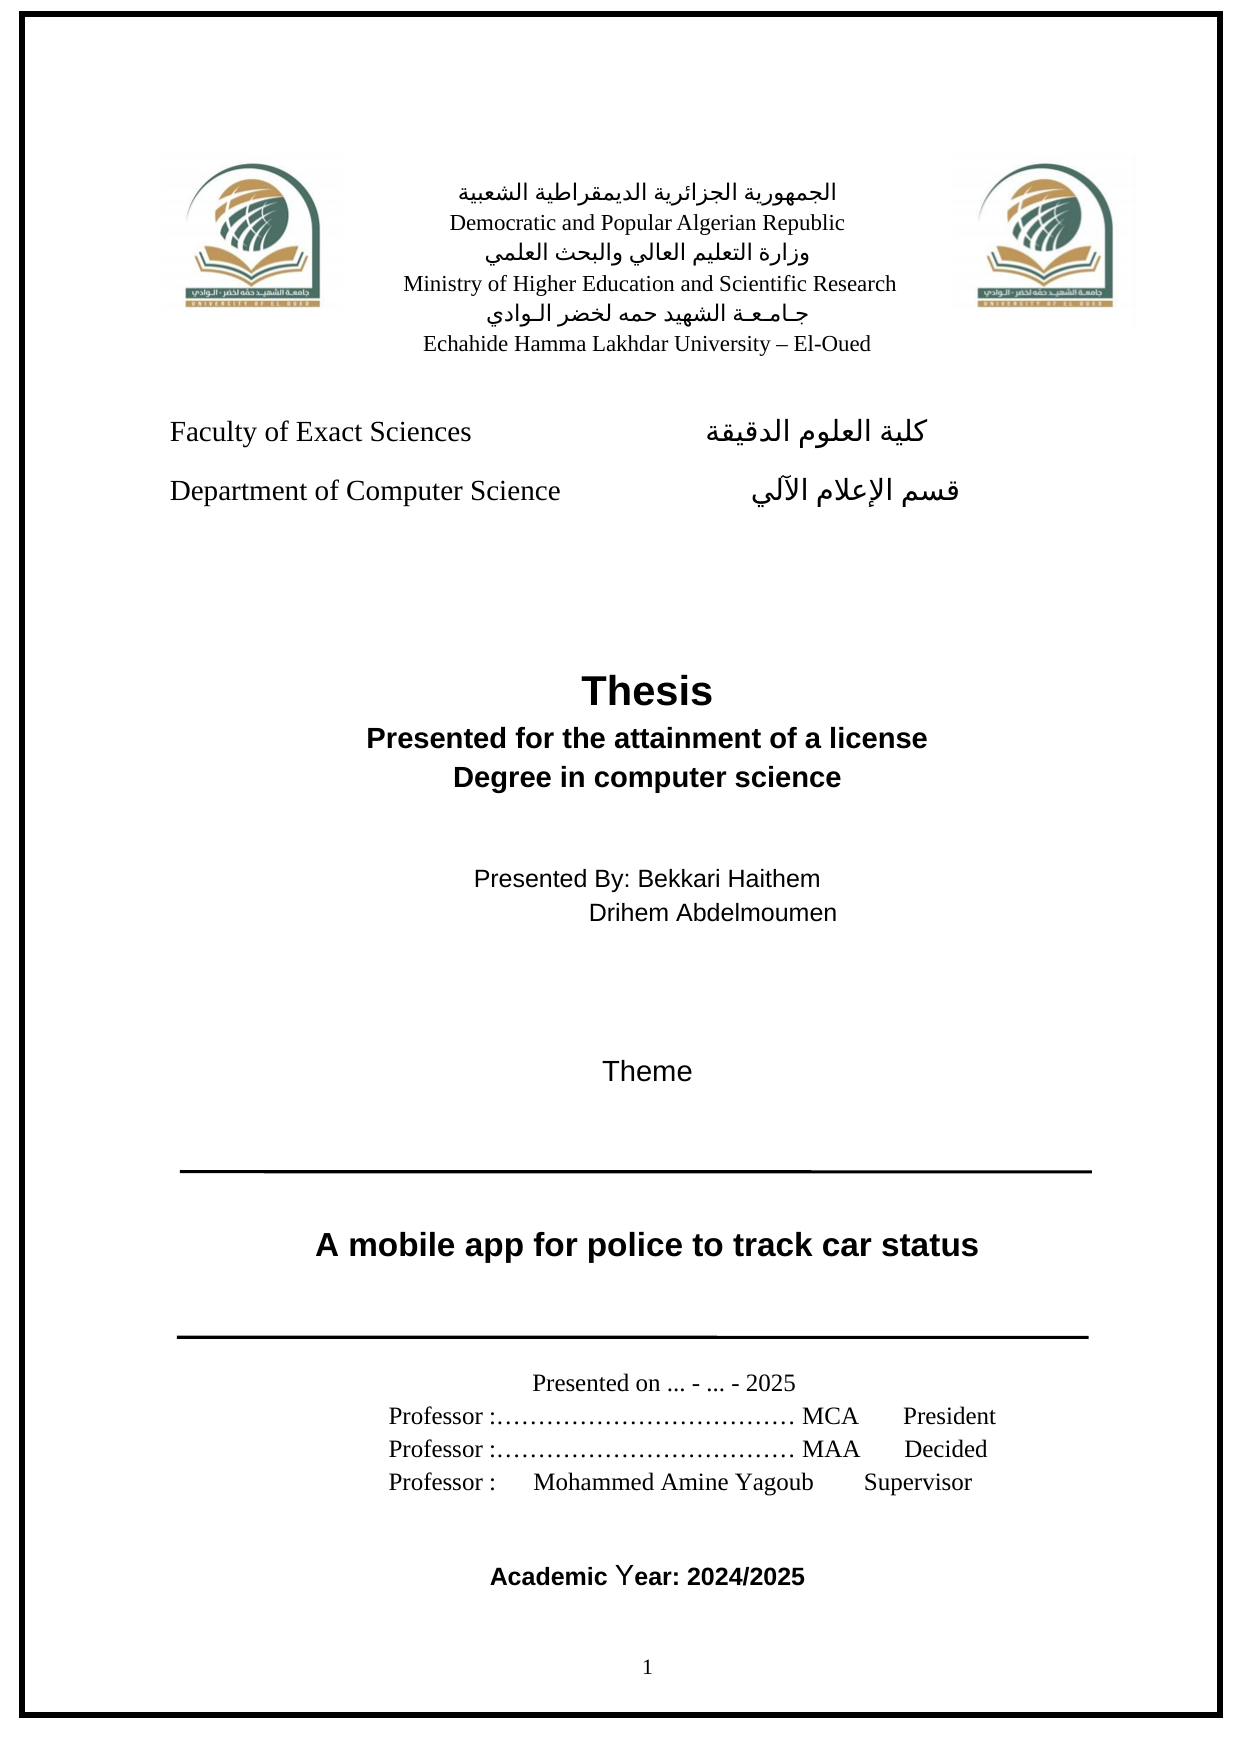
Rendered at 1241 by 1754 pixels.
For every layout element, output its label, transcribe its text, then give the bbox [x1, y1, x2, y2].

text Echahide Hamma Lakhdar University – El-Oued [169, 330, 1125, 356]
text الجمهورية الجزائرية الديمقراطية الشعبية [169, 179, 1125, 205]
text وزارة التعليم العالي والبحث العلمي [169, 239, 1125, 266]
picture [161, 154, 344, 332]
text Theme [169, 1054, 1125, 1088]
text Democratic and Popular Algerian Republic [169, 209, 1125, 236]
text Drihem Abdelmoumen [169, 897, 1125, 926]
text A mobile app for police to track car status [169, 1225, 1125, 1263]
text Professor :……………………………… MAA Decided [344, 1434, 1125, 1463]
text Degree in computer science [169, 760, 1125, 793]
picture [953, 154, 1137, 332]
text Department of Computer Science قسم الإعلام الآلي [169, 473, 1125, 507]
text Presented for the attainment of a license [169, 721, 1125, 755]
text Presented on ... - ... - 2025 [344, 1368, 1125, 1397]
text Ministry of Higher Education and Scientific Research [169, 269, 1125, 296]
text Thesis [169, 666, 1125, 714]
text Professor :……………………………… MCA President [344, 1401, 1125, 1430]
text Faculty of Exact Sciences كلية العلوم الدقيقة [169, 414, 1125, 448]
text Academic Year: 2024/2025 [169, 1558, 1125, 1592]
text Professor : Mohammed Amine Yagoub Supervisor [344, 1467, 1125, 1496]
text Presented By: Bekkari Haithem [169, 864, 1125, 893]
text جـامـعـة الشهيد حمه لخضر الـوادي [169, 300, 1125, 326]
